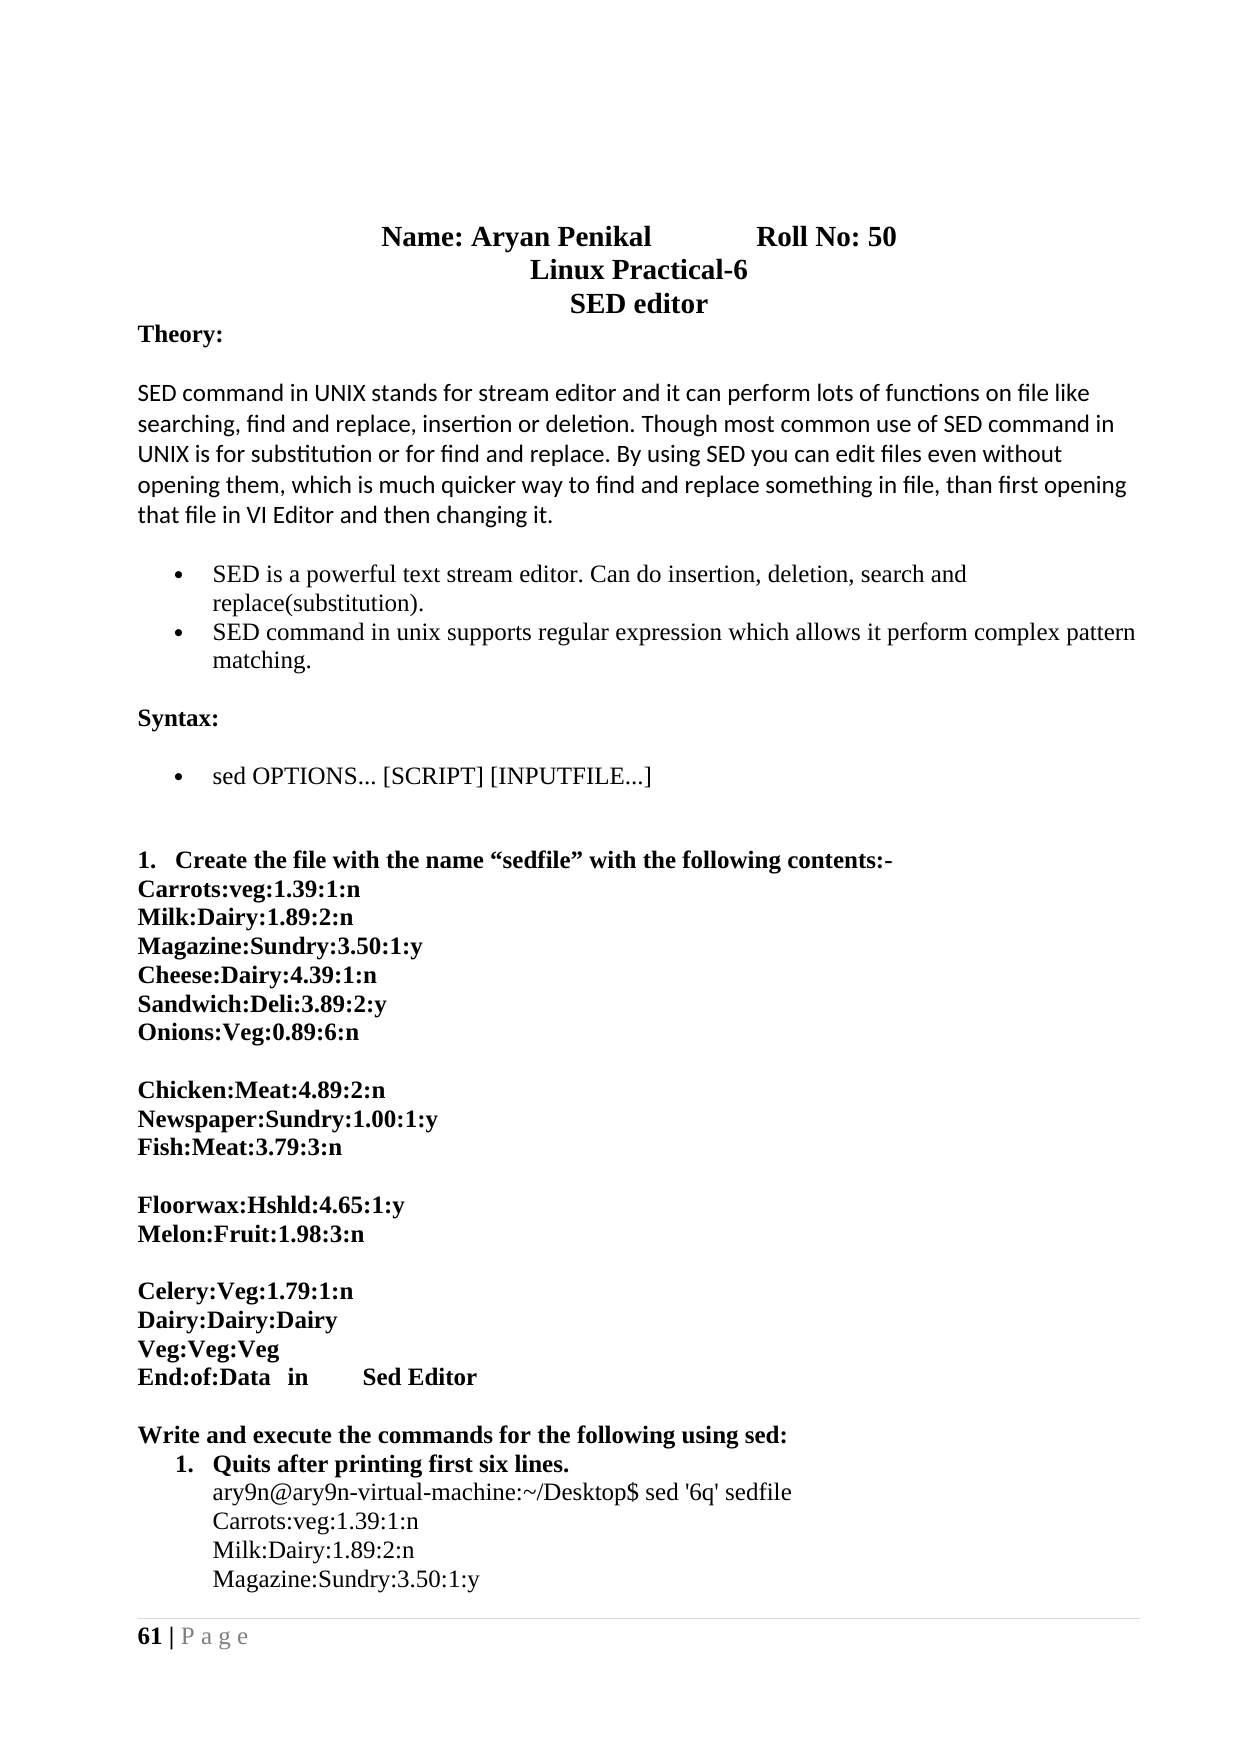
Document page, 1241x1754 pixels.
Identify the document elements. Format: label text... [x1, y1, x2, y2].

text Celery:Veg:1.79:1:n [137, 1276, 1140, 1305]
text SED command in UNIX stands for stream editor and it can perform lots of functions on file like searching, find and replace, insertion or deletion. Though most common use of SED command in UNIX is for substitution or for find and replace. By using SED you can edit files even without opening them, which is much quicker way to find and replace something in file, than first opening that file in VI Editor and then changing it. [137, 377, 1140, 530]
text Newspaper:Sundry:1.00:1:y [137, 1104, 1140, 1132]
list SED is a powerful text stream editor. Can do insertion, deletion, search and replace(substitution). [175, 559, 1140, 617]
list Create the file with the name “sedfile” with the following contents:- [137, 845, 1140, 874]
text Fish:Meat:3.79:3:n [137, 1132, 1140, 1161]
list sed OPTIONS... [SCRIPT] [INPUTFILE...] [175, 761, 1140, 790]
text Write and execute the commands for the following using sed: [137, 1420, 1140, 1449]
text Chicken:Meat:4.89:2:n [137, 1075, 1140, 1104]
text Milk:Dairy:1.89:2:n [137, 902, 1140, 931]
text Milk:Dairy:1.89:2:n [212, 1535, 1140, 1564]
text Carrots:veg:1.39:1:n [212, 1506, 1140, 1535]
text Theory: [137, 319, 1140, 348]
text Cheese:Dairy:4.39:1:n [137, 960, 1140, 989]
text Magazine:Sundry:3.50:1:y [137, 931, 1140, 960]
text Carrots:veg:1.39:1:n [137, 874, 1140, 902]
text Sandwich:Deli:3.89:2:y [137, 989, 1140, 1017]
text Name: Aryan Penikal Roll No: 50 [137, 219, 1140, 252]
text Onions:Veg:0.89:6:n [137, 1017, 1140, 1046]
text Linux Practical-6 [137, 252, 1140, 286]
text Syntax: [137, 703, 1140, 732]
text Magazine:Sundry:3.50:1:y [212, 1564, 1140, 1592]
text Floorwax:Hshld:4.65:1:y [137, 1190, 1140, 1219]
text Melon:Fruit:1.98:3:n [137, 1219, 1140, 1247]
text SED editor [137, 286, 1140, 319]
text ary9n@ary9n-virtual-machine:~/Desktop$ sed '6q' sedfile [212, 1477, 1140, 1506]
text End:of:Data in Sed Editor [137, 1362, 1140, 1391]
text Dairy:Dairy:Dairy [137, 1305, 1140, 1334]
text Veg:Veg:Veg [137, 1334, 1140, 1362]
list SED command in unix supports regular expression which allows it perform complex pattern matching. [175, 617, 1140, 674]
list Quits after printing first six lines. [175, 1449, 1140, 1477]
